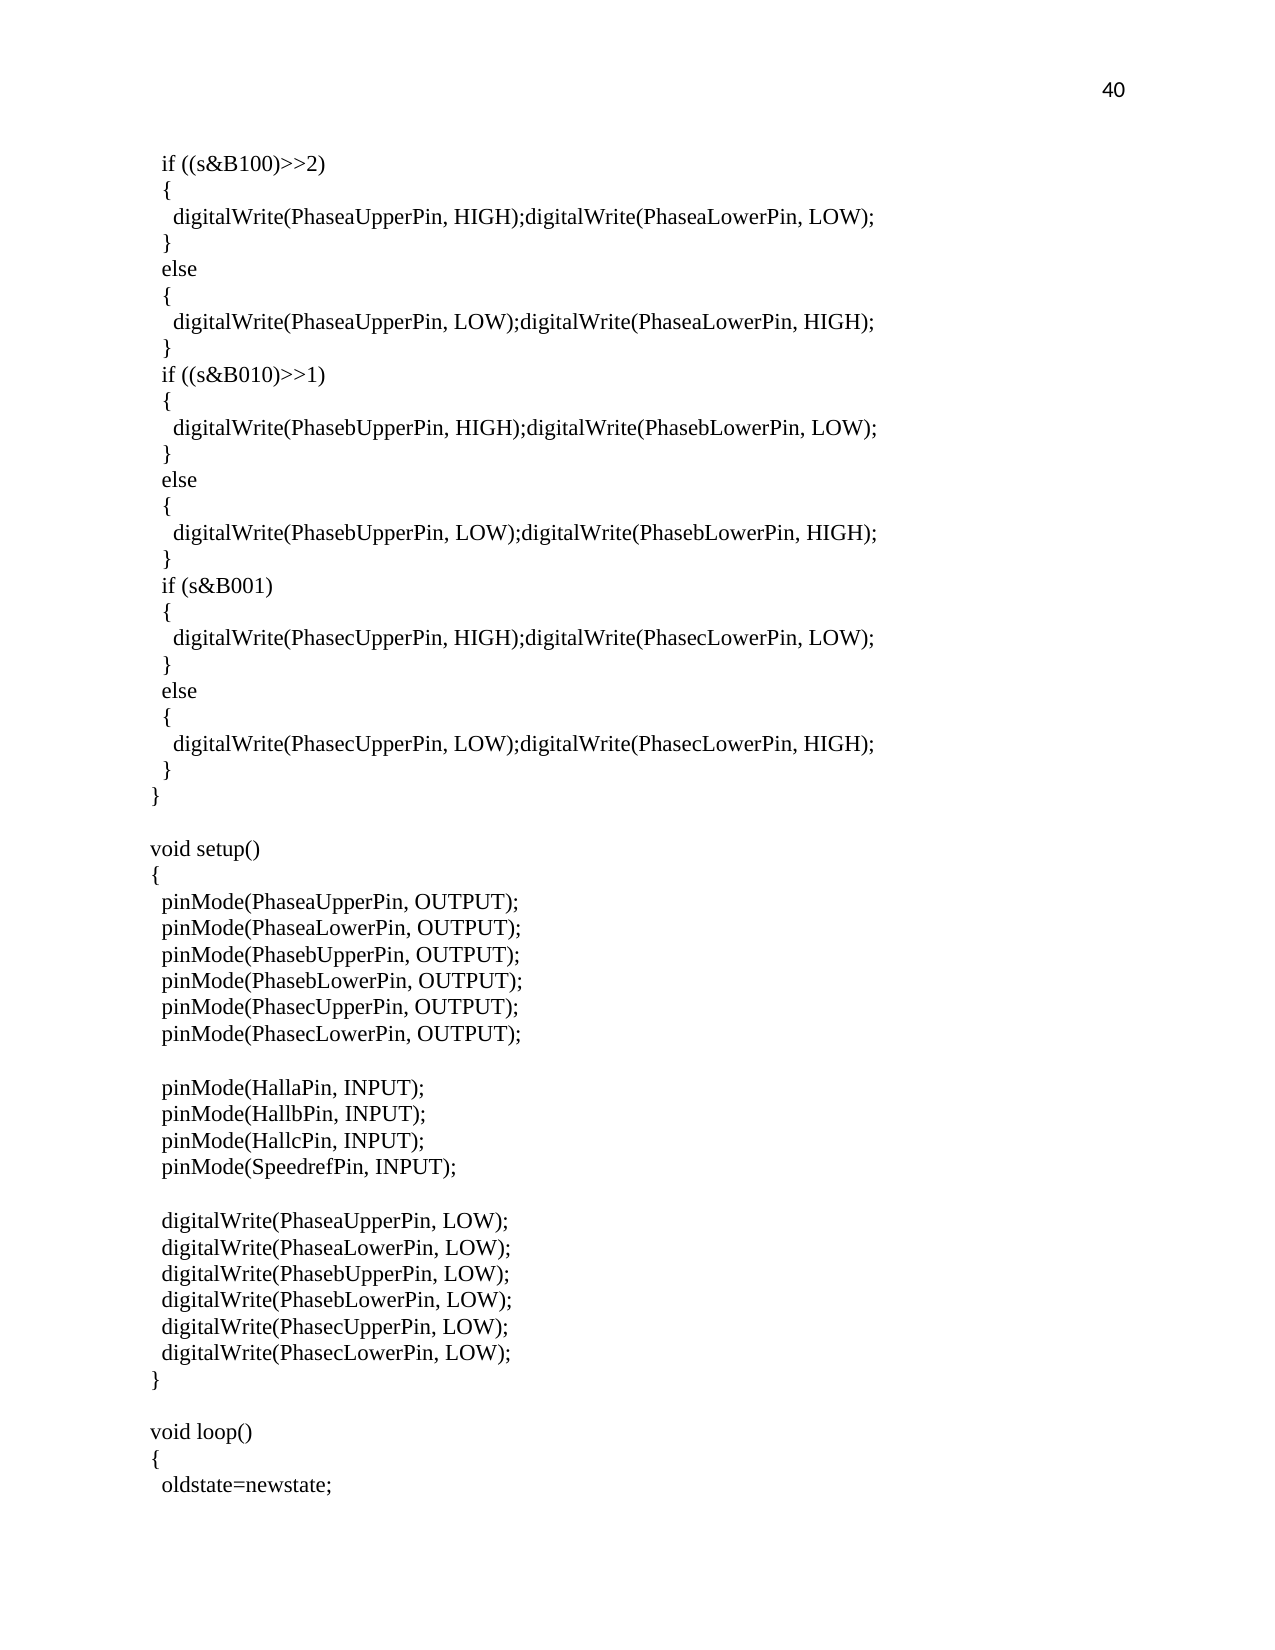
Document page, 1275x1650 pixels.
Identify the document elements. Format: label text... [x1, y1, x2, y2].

text { [150, 703, 1125, 730]
text pinMode(PhasecLowerPin, OUTPUT); [150, 1020, 1125, 1046]
text digitalWrite(PhaseaUpperPin, LOW); [150, 1207, 1125, 1234]
text if ((s&B010)>>1) [150, 361, 1125, 387]
text digitalWrite(PhasebUpperPin, HIGH);digitalWrite(PhasebLowerPin, LOW); [150, 413, 1125, 440]
text pinMode(PhasebUpperPin, OUTPUT); [150, 941, 1125, 967]
text digitalWrite(PhaseaUpperPin, HIGH);digitalWrite(PhaseaLowerPin, LOW); [150, 203, 1125, 229]
text } [150, 440, 1125, 466]
text digitalWrite(PhaseaLowerPin, LOW); [150, 1234, 1125, 1260]
text else [150, 677, 1125, 703]
text { [150, 1445, 1125, 1471]
text } [150, 651, 1125, 677]
text pinMode(HallcPin, INPUT); [150, 1127, 1125, 1153]
text } [150, 334, 1125, 361]
text digitalWrite(PhasecLowerPin, LOW); [150, 1339, 1125, 1366]
text pinMode(SpeedrefPin, INPUT); [150, 1153, 1125, 1179]
text digitalWrite(PhasecUpperPin, LOW);digitalWrite(PhasecLowerPin, HIGH); [150, 730, 1125, 756]
text pinMode(PhasebLowerPin, OUTPUT); [150, 967, 1125, 993]
text pinMode(PhaseaLowerPin, OUTPUT); [150, 914, 1125, 941]
text { [150, 862, 1125, 888]
text { [150, 387, 1125, 413]
text } [150, 1366, 1125, 1392]
text oldstate=newstate; [150, 1471, 1125, 1497]
text digitalWrite(PhasebUpperPin, LOW);digitalWrite(PhasebLowerPin, HIGH); [150, 519, 1125, 545]
text if ((s&B100)>>2) [150, 150, 1125, 176]
text digitalWrite(PhasecUpperPin, LOW); [150, 1313, 1125, 1339]
text pinMode(PhasecUpperPin, OUTPUT); [150, 993, 1125, 1020]
text digitalWrite(PhasebLowerPin, LOW); [150, 1287, 1125, 1313]
text { [150, 282, 1125, 308]
text if (s&B001) [150, 572, 1125, 598]
text pinMode(HallbPin, INPUT); [150, 1100, 1125, 1127]
text void loop() [150, 1418, 1125, 1445]
text digitalWrite(PhasecUpperPin, HIGH);digitalWrite(PhasecLowerPin, LOW); [150, 624, 1125, 651]
text } [150, 756, 1125, 782]
text { [150, 176, 1125, 203]
text } [150, 229, 1125, 255]
text { [150, 493, 1125, 519]
text digitalWrite(PhasebUpperPin, LOW); [150, 1260, 1125, 1287]
text } [150, 782, 1125, 809]
text digitalWrite(PhaseaUpperPin, LOW);digitalWrite(PhaseaLowerPin, HIGH); [150, 308, 1125, 334]
text else [150, 255, 1125, 282]
text } [150, 545, 1125, 572]
text void setup() [150, 835, 1125, 862]
text pinMode(PhaseaUpperPin, OUTPUT); [150, 888, 1125, 914]
text pinMode(HallaPin, INPUT); [150, 1074, 1125, 1100]
text { [150, 598, 1125, 624]
text else [150, 466, 1125, 493]
